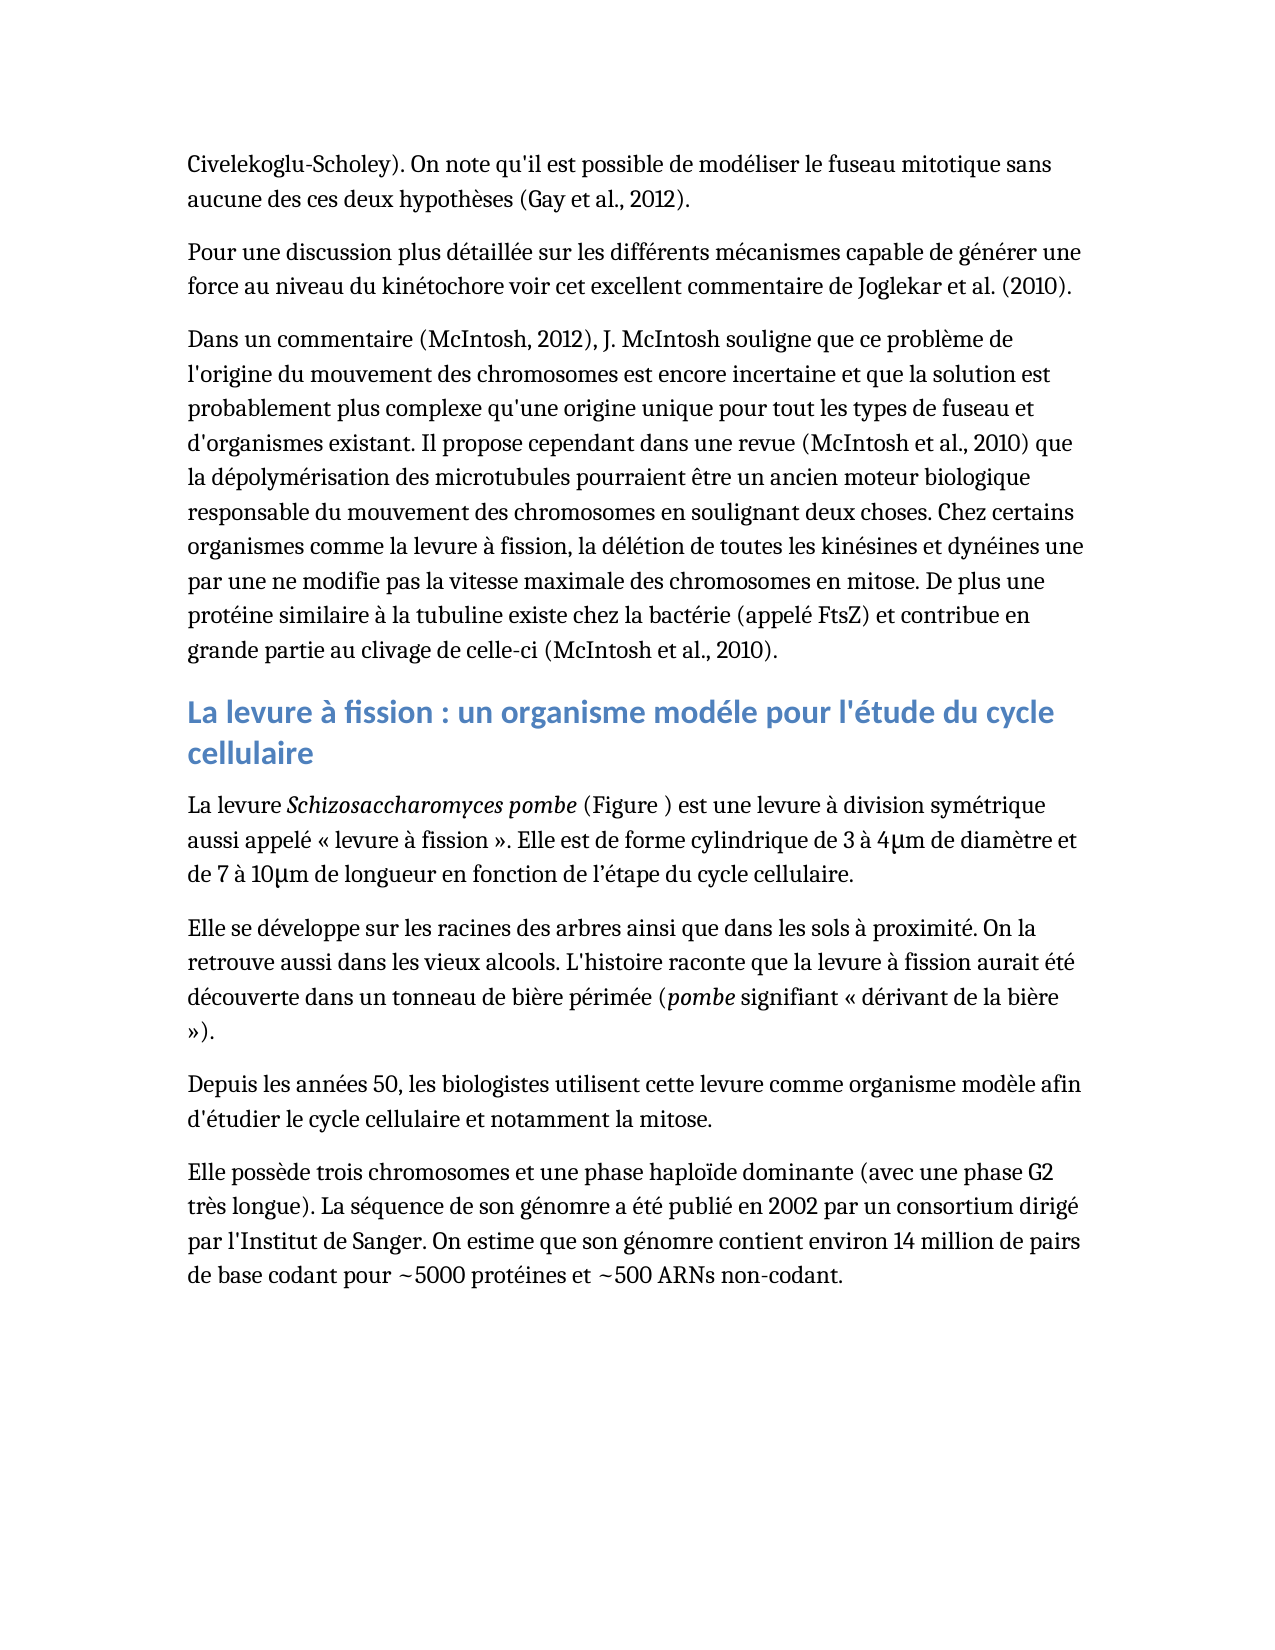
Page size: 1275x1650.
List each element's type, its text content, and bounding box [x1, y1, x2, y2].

text Depuis les années 50, les biologistes utilisent cette levure comme organisme modèle afin d'étudier le cycle cellulaire et notamment la mitose. [187, 1070, 1087, 1133]
text Elle se développe sur les racines des arbres ainsi que dans les sols à proximité. On la retrouve aussi dans les vieux alcools. L'histoire raconte que la levure à fission aurait été découverte dans un tonneau de bière périmée (pombe signifiant « dérivant de la bière »). [187, 913, 1087, 1046]
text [187, 150, 1087, 213]
text Dans un commentaire (McIntosh, 2012), J. McIntosh souligne que ce problème de l'origine du mouvement des chromosomes est encore incertaine et que la solution est probablement plus complexe qu'une origine unique pour tout les types de fuseau et d'organismes existant. Il propose cependant dans une revue (McIntosh et al., 2010) que la dépolymérisation des microtubules pourraient être un ancien moteur biologique responsable du mouvement des chromosomes en soulignant deux choses. Chez certains organismes comme la levure à fission, la délétion de toutes les kinésines et dynéines une par une ne modifie pas la vitesse maximale des chromosomes en mitose. De plus une protéine similaire à la tubuline existe chez la bactérie (appelé FtsZ) et contribue en grande partie au clivage de celle-ci (McIntosh et al., 2010). [187, 325, 1087, 664]
text Pour une discussion plus détaillée sur les différents mécanismes capable de générer une force au niveau du kinétochore voir cet excellent commentaire de Joglekar et al. (2010). [187, 238, 1087, 301]
text La levure Schizosaccharomyces pombe (Figure ) est une levure à division symétrique aussi appelé « levure à fission ». Elle est de forme cylindrique de 3 à 4μm de diamètre et de 7 à 10μm de longueur en fonction de l’étape du cycle cellulaire. [187, 791, 1087, 889]
subtitle La levure à fission : un organisme modéle pour l'étude du cycle cellulaire [187, 691, 1087, 772]
text Elle possède trois chromosomes et une phase haploïde dominante (avec une phase G2 très longue). La séquence de son génomre a été publié en 2002 par un consortium dirigé par l'Institut de Sanger. On estime que son génomre contient environ 14 million de pairs de base codant pour ~5000 protéines et ~500 ARNs non-codant. [187, 1158, 1087, 1290]
